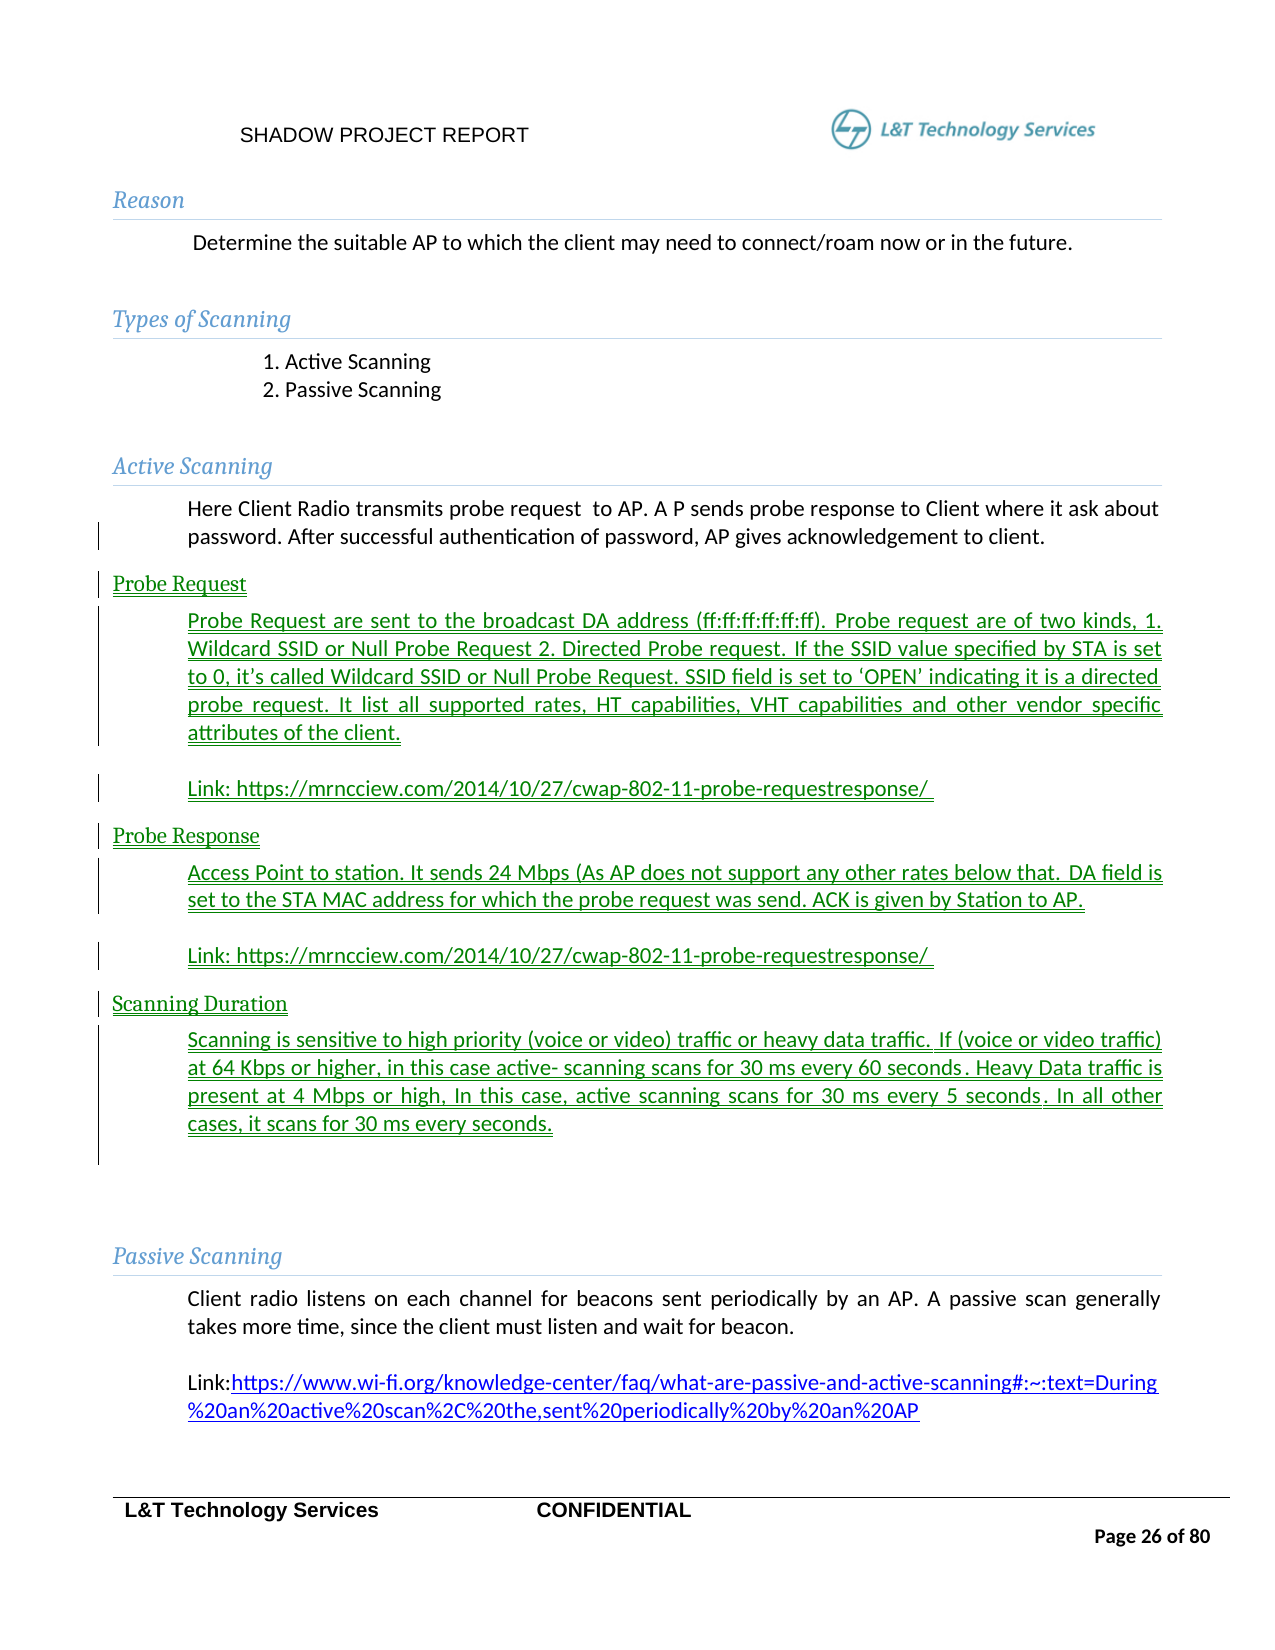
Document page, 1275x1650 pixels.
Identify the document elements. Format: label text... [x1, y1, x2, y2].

text 1. Active Scanning [187, 347, 1162, 375]
text Link:https://www.wi-fi.org/knowledge-center/faq/what-are-passive-and-active-scanning#:~:text=During%20an%20active%20scan%2C%20the,sent%20periodically%20by%20an%20AP [187, 1368, 1162, 1424]
text Client radio listens on each channel for beacons sent periodically by an AP. A passive scan generally takes more time, since the client must listen and wait for beacon. [187, 1284, 1162, 1341]
subtitle Active Scanning [112, 452, 1162, 486]
subtitle Passive Scanning [112, 1242, 1162, 1276]
subtitle Types of Scanning [112, 305, 1162, 339]
text Determine the suitable AP to which the client may need to connect/roam now or in the future. [187, 228, 1162, 256]
text Here Client Radio transmits probe request to AP. A P sends probe response to Client where it ask about password. After successful authentication of password, AP gives acknowledgement to client. [187, 494, 1162, 550]
text 2. Passive Scanning [187, 375, 1162, 403]
subtitle Reason [112, 186, 1162, 220]
picture [829, 98, 1097, 162]
